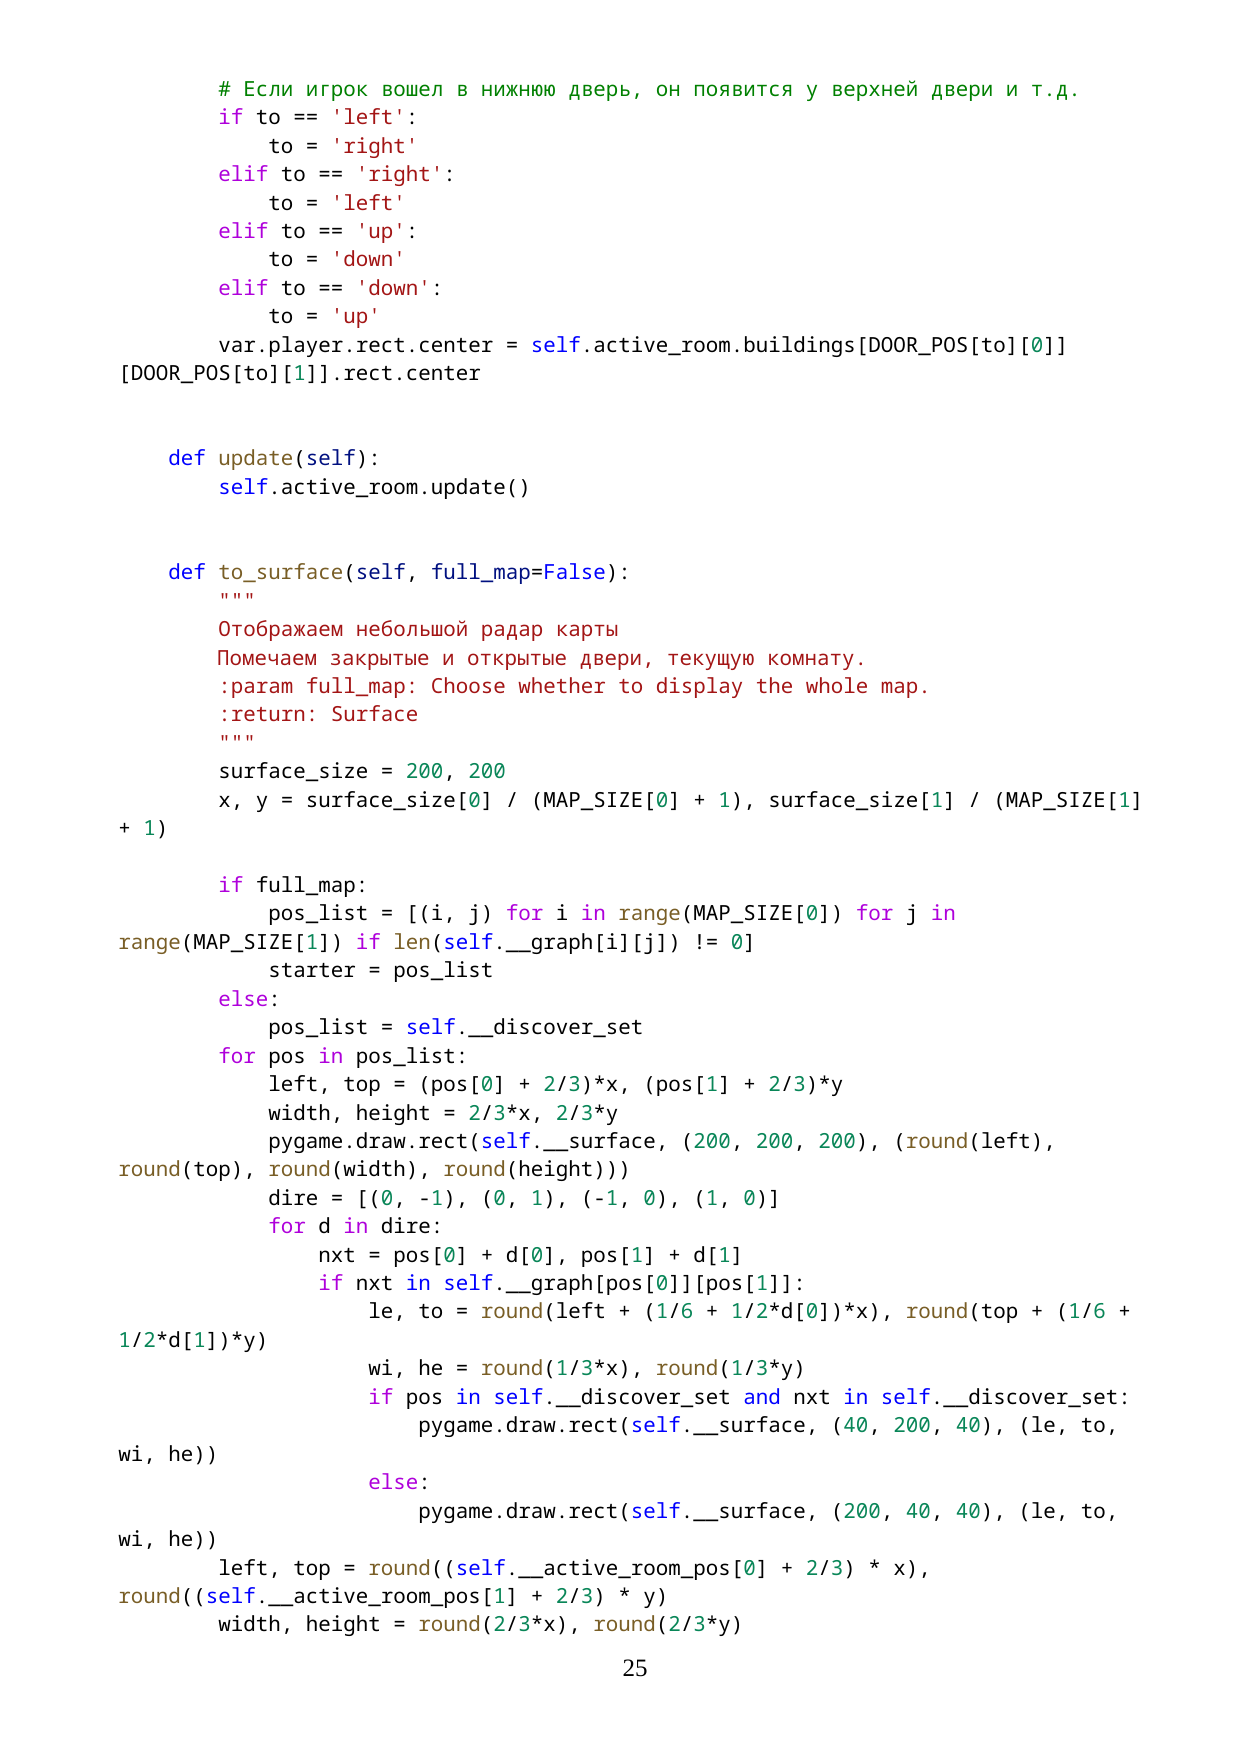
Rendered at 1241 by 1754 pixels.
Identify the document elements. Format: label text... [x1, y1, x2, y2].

text x, y = surface_size[0] / (MAP_SIZE[0] + 1), surface_size[1] / (MAP_SIZE[1] + 1) [118, 785, 1152, 842]
text self.active_room.update() [118, 472, 1152, 500]
text Помечаем закрытые и открытые двери, текущую комнату. [118, 643, 1152, 671]
text if full_map: [118, 870, 1152, 898]
text surface_size = 200, 200 [118, 756, 1152, 785]
text else: [118, 1467, 1152, 1496]
text def update(self): [118, 443, 1152, 472]
text dire = [(0, -1), (0, 1), (-1, 0), (1, 0)] [118, 1183, 1152, 1211]
text for pos in pos_list: [118, 1041, 1152, 1069]
text left, top = (pos[0] + 2/3)*x, (pos[1] + 2/3)*y [118, 1069, 1152, 1098]
text pygame.draw.rect(self.__surface, (200, 200, 200), (round(left), round(top), round(width), round(height))) [118, 1126, 1152, 1183]
text wi, he = round(1/3*x), round(1/3*y) [118, 1353, 1152, 1382]
text width, height = 2/3*x, 2/3*y [118, 1098, 1152, 1126]
text to = 'right' [118, 131, 1152, 159]
text for d in dire: [118, 1211, 1152, 1240]
text pygame.draw.rect(self.__surface, (200, 40, 40), (le, to, wi, he)) [118, 1496, 1152, 1553]
text le, to = round(left + (1/6 + 1/2*d[0])*x), round(top + (1/6 + 1/2*d[1])*y) [118, 1297, 1152, 1353]
text if nxt in self.__graph[pos[0]][pos[1]]: [118, 1268, 1152, 1297]
text starter = pos_list [118, 955, 1152, 984]
text elif to == 'right': [118, 159, 1152, 188]
text to = 'left' [118, 188, 1152, 216]
text if to == 'left': [118, 102, 1152, 131]
text :param full_map: Choose whether to display the whole map. [118, 671, 1152, 699]
text pygame.draw.rect(self.__surface, (40, 200, 40), (le, to, wi, he)) [118, 1410, 1152, 1467]
text var.player.rect.center = self.active_room.buildings[DOOR_POS[to][0]][DOOR_POS[to][1]].rect.center [118, 330, 1152, 387]
text width, height = round(2/3*x), round(2/3*y) [118, 1609, 1152, 1638]
text pos_list = [(i, j) for i in range(MAP_SIZE[0]) for j in range(MAP_SIZE[1]) if len(self.__graph[i][j]) != 0] [118, 898, 1152, 955]
text elif to == 'up': [118, 216, 1152, 244]
text elif to == 'down': [118, 273, 1152, 301]
text left, top = round((self.__active_room_pos[0] + 2/3) * x), round((self.__active_room_pos[1] + 2/3) * y) [118, 1553, 1152, 1609]
text pos_list = self.__discover_set [118, 1012, 1152, 1041]
text else: [118, 984, 1152, 1012]
text to = 'down' [118, 244, 1152, 273]
text def to_surface(self, full_map=False): [118, 557, 1152, 586]
text Отображаем небольшой радар карты [118, 614, 1152, 643]
text to = 'up' [118, 301, 1152, 330]
text # Если игрок вошел в нижнюю дверь, он появится у верхней двери и т.д. [118, 74, 1152, 102]
text """ [118, 586, 1152, 614]
text :return: Surface [118, 699, 1152, 728]
text if pos in self.__discover_set and nxt in self.__discover_set: [118, 1382, 1152, 1410]
text nxt = pos[0] + d[0], pos[1] + d[1] [118, 1240, 1152, 1268]
text """ [118, 728, 1152, 756]
